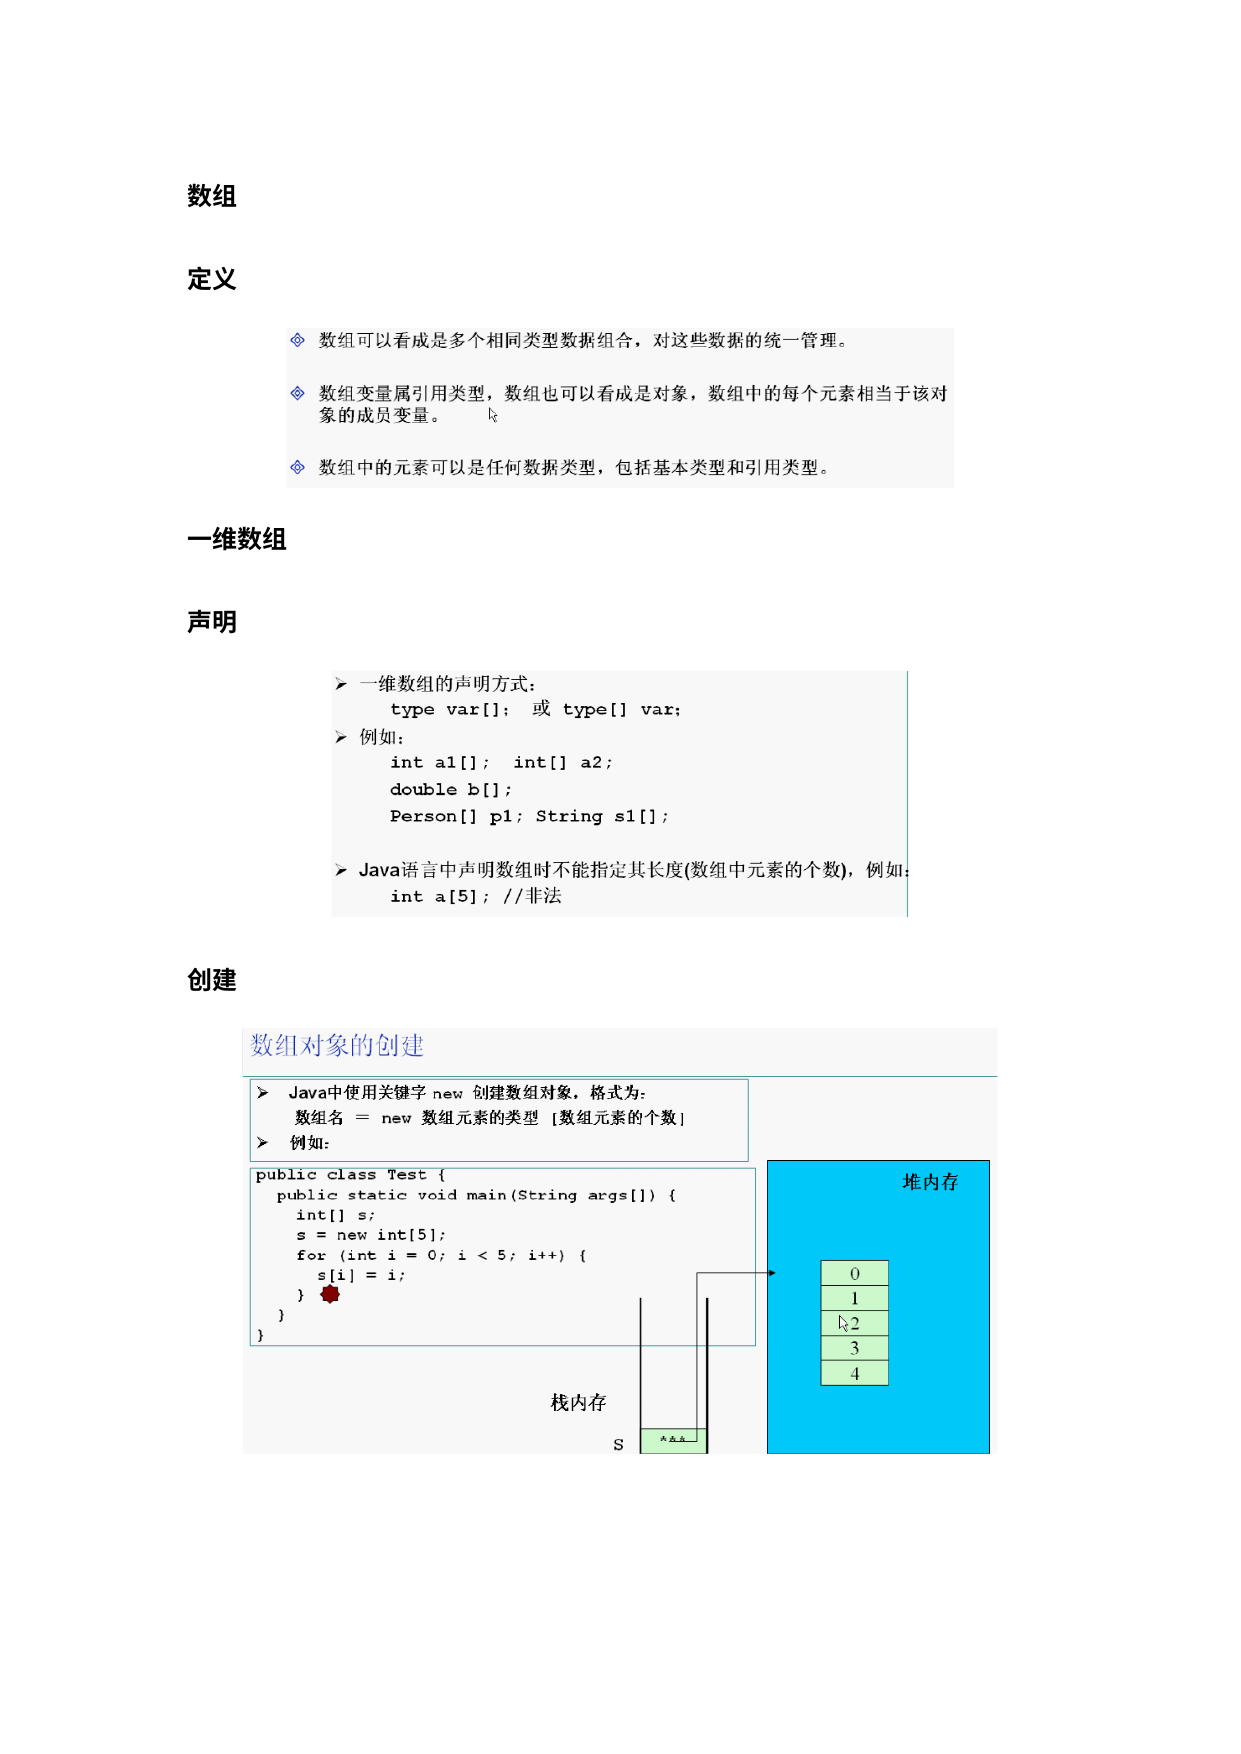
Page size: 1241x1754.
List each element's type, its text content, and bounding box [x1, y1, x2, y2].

subtitle 数组 [187, 162, 1053, 227]
subtitle 定义 [187, 245, 1053, 310]
picture [822, 1261, 888, 1384]
picture [242, 1028, 998, 1454]
subtitle 声明 [187, 588, 1053, 653]
picture [286, 328, 954, 488]
subtitle 创建 [187, 946, 1053, 1011]
subtitle 一维数组 [187, 505, 1053, 570]
picture [331, 671, 909, 917]
